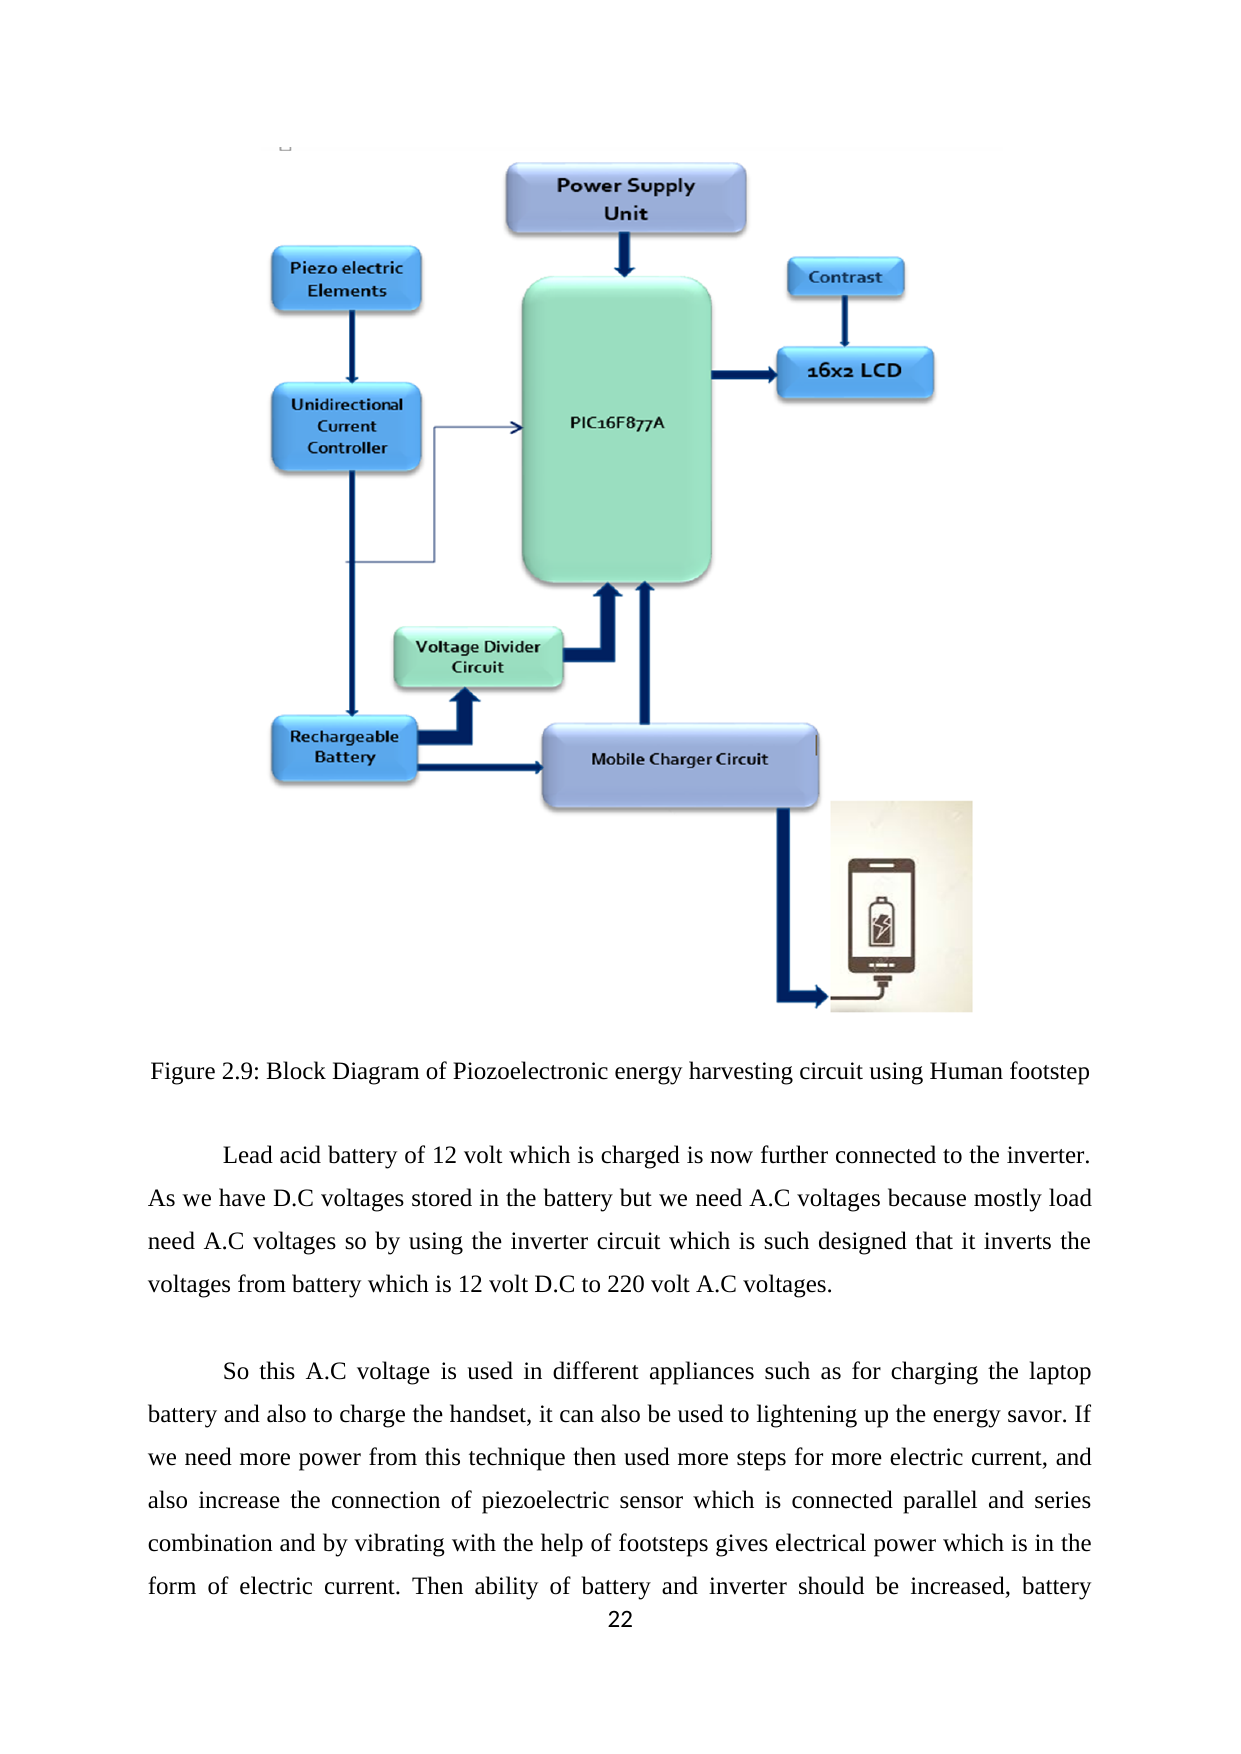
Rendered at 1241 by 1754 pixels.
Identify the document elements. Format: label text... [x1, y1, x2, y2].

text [148, 1356, 1093, 1600]
picture [261, 147, 1003, 1036]
text Lead acid battery of 12 volt which is charged is now further connected to the inverter. As we have D.C voltages stored in the battery but we need A.C voltages because mostly load need A.C voltages so by using the inverter circuit which is such designed that it inverts the voltages from battery which is 12 volt D.C to 220 volt A.C voltages. [148, 1140, 1093, 1298]
text Figure 2.9: Block Diagram of Piozoelectronic energy harvesting circuit using Human footstep [148, 1056, 1093, 1084]
